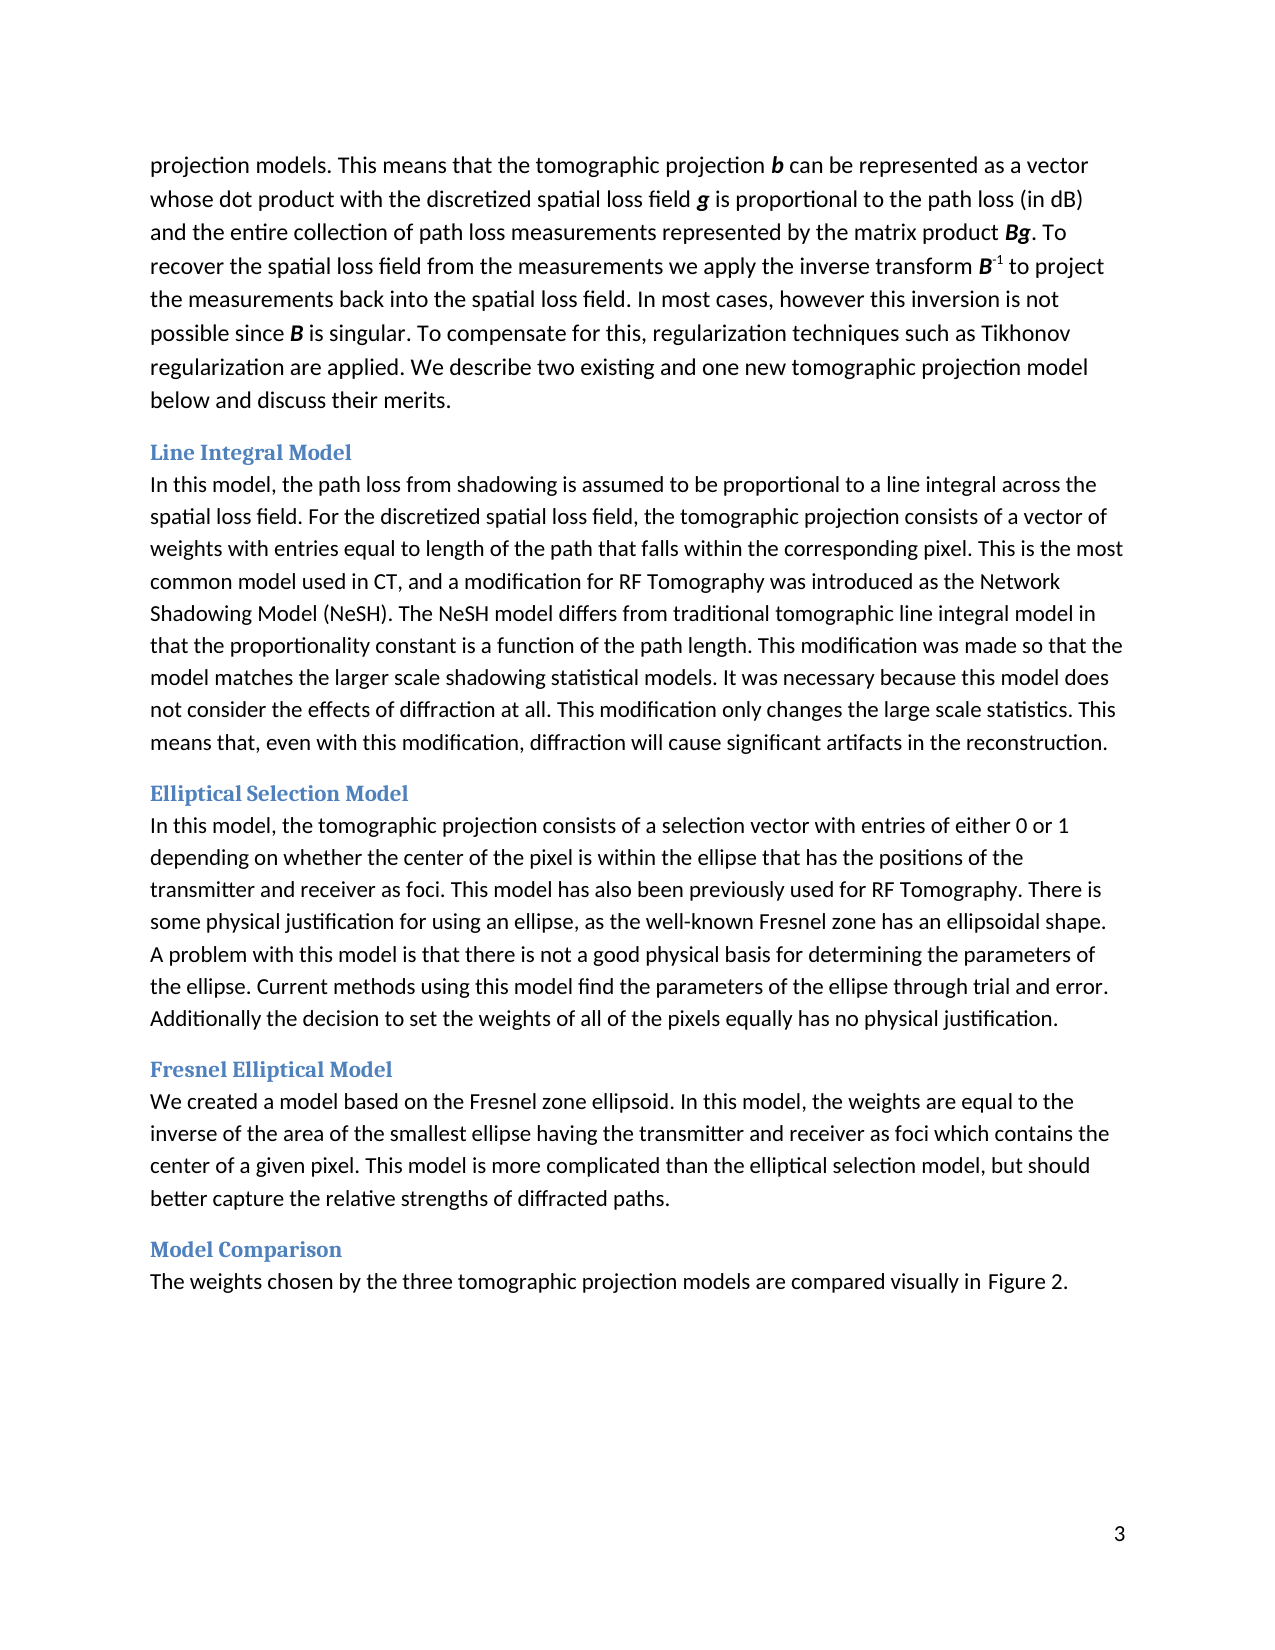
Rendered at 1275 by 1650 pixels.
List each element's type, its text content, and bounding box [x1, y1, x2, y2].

subtitle Fresnel Elliptical Model [150, 1057, 1125, 1083]
subtitle Elliptical Selection Model [150, 781, 1125, 807]
subtitle Model Comparison [150, 1237, 1125, 1263]
text In this model, the path loss from shadowing is assumed to be proportional to a line integral across the spatial loss field. For the discretized spatial loss field, the tomographic projection consists of a vector of weights with entries equal to length of the path that falls within the corresponding pixel. This is the most common model used in CT, and a modification for RF Tomography was introduced as the Network Shadowing Model (NeSH). The NeSH model differs from traditional tomographic line integral model in that the proportionality constant is a function of the path length. This modification was made so that the model matches the larger scale shadowing statistical models. It was necessary because this model does not consider the effects of diffraction at all. This modification only changes the large scale statistics. This means that, even with this modification, diffraction will cause significant artifacts in the reconstruction. [150, 470, 1125, 756]
subtitle Line Integral Model [150, 440, 1125, 466]
text In this model, the tomographic projection consists of a selection vector with entries of either 0 or 1 depending on whether the center of the pixel is within the ellipse that has the positions of the transmitter and receiver as foci. This model has also been previously used for RF Tomography. There is some physical justification for using an ellipse, as the well-known Fresnel zone has an ellipsoidal shape. A problem with this model is that there is not a good physical basis for determining the parameters of the ellipse. Current methods using this model find the parameters of the ellipse through trial and error. Additionally the decision to set the weights of all of the pixels equally has no physical justification. [150, 811, 1125, 1032]
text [150, 150, 1125, 415]
text We created a model based on the Fresnel zone ellipsoid. In this model, the weights are equal to the inverse of the area of the smallest ellipse having the transmitter and receiver as foci which contains the center of a given pixel. This model is more complicated than the elliptical selection model, but should better capture the relative strengths of diffracted paths. [150, 1087, 1125, 1212]
